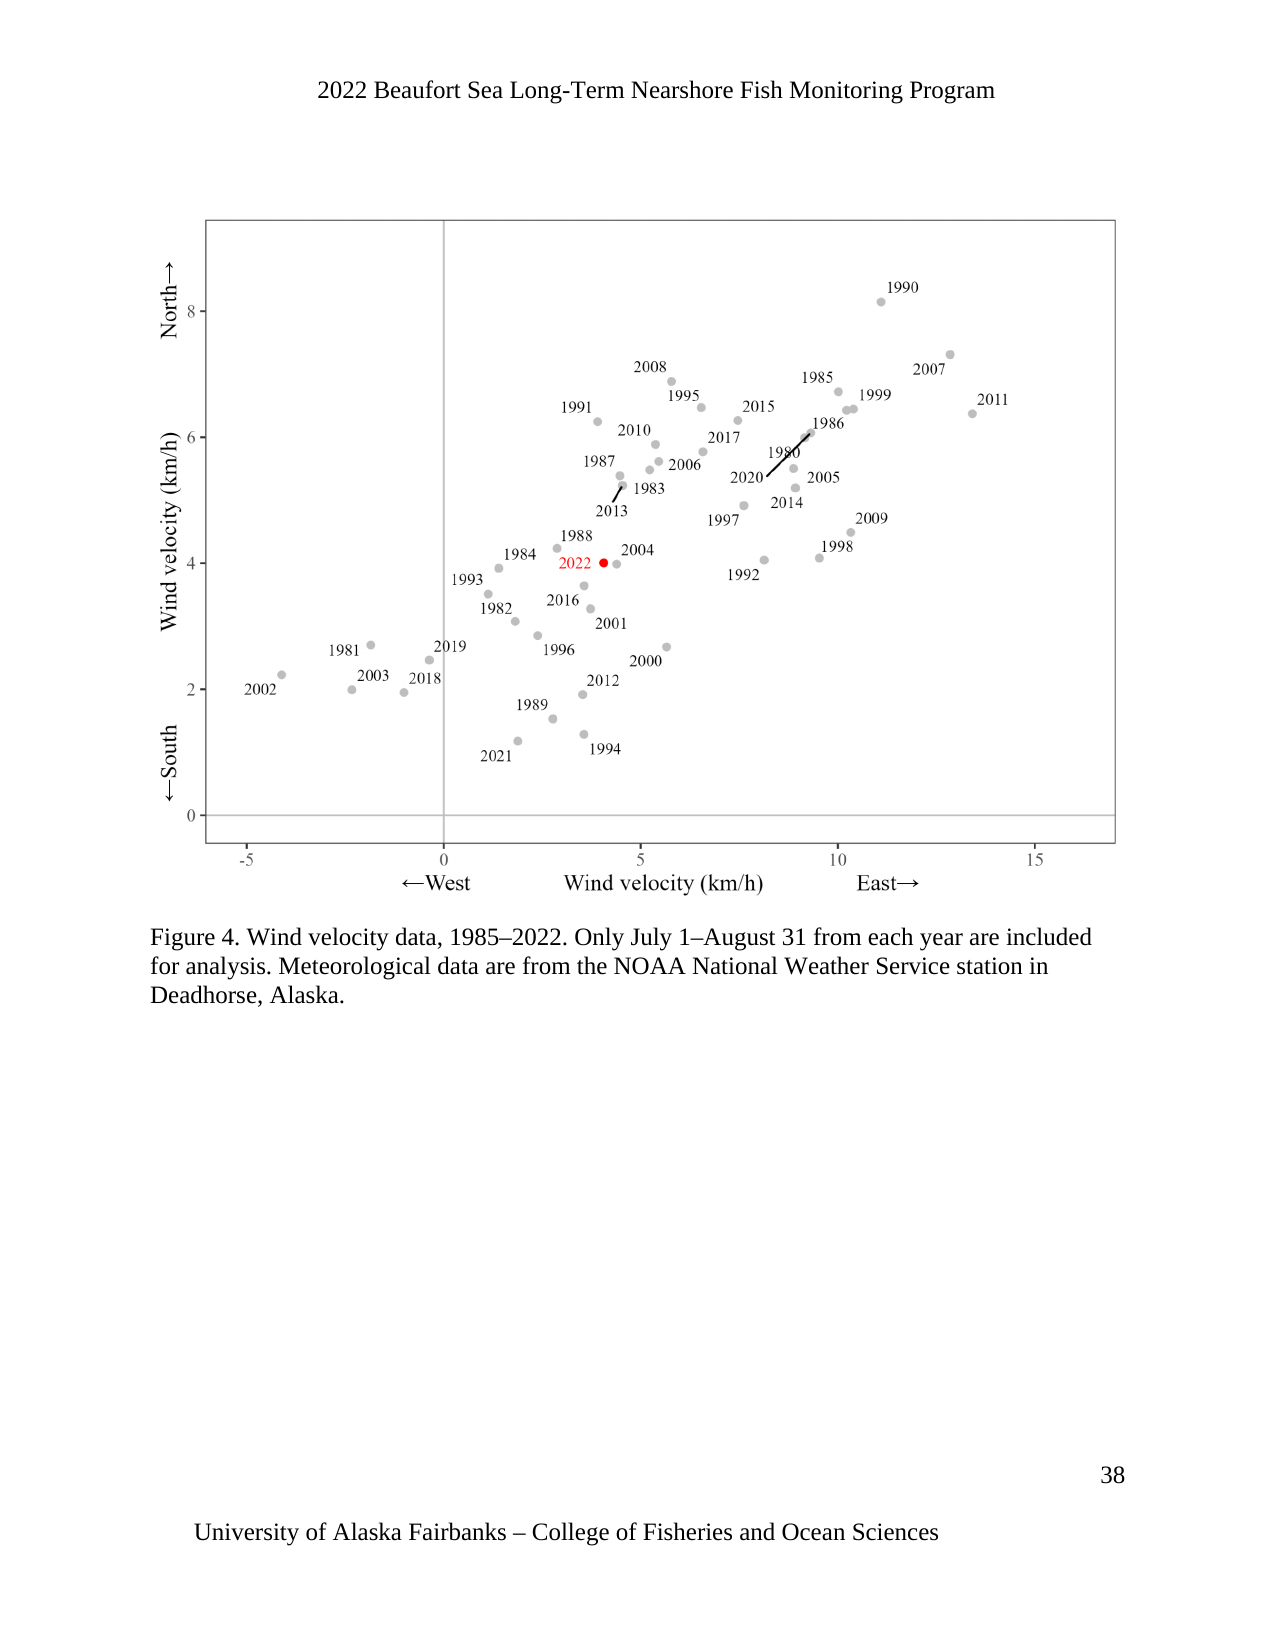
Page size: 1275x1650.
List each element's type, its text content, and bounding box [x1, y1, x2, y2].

subtitle Figure 4. Wind velocity data, 1985–2022. Only July 1–August 31 from each year are included for analysis. Meteorological data are from the NOAA National Weather Service station in Deadhorse, Alaska. [150, 922, 1125, 1008]
picture [150, 209, 1125, 906]
